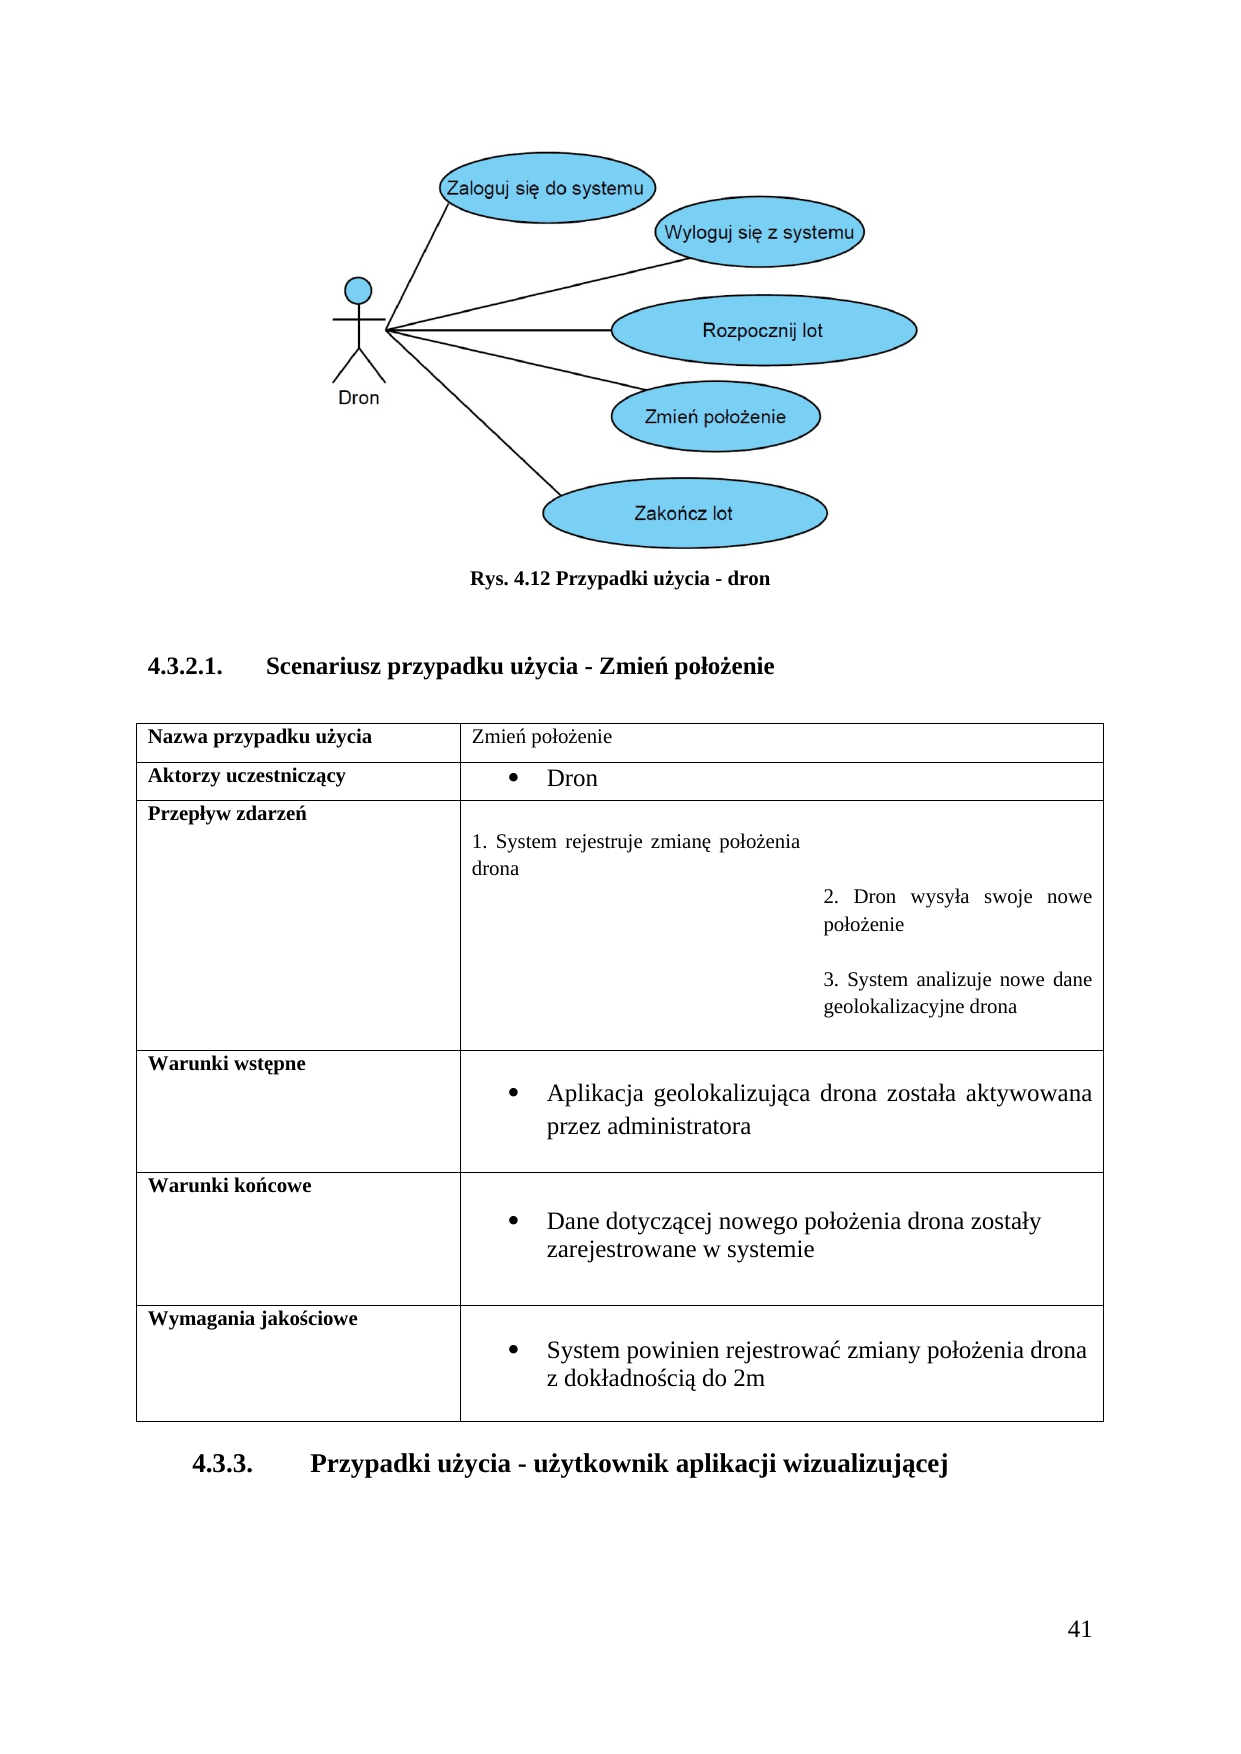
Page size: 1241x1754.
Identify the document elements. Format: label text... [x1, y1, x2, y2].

table_cell Aplikacja geolokalizująca drona została aktywowana przez administratora [461, 1051, 1103, 1172]
table_cell System powinien rejestrować zmiany położenia drona z dokładnością do 2m [461, 1306, 1103, 1421]
table_header Zmień położenie [461, 724, 1103, 762]
table_cell Dane dotyczącej nowego położenia drona zostały zarejestrowane w systemie [461, 1173, 1103, 1305]
picture [312, 147, 928, 562]
table_cell 2. Dron wysyła swoje nowe położenie 3. System analizuje nowe dane geolokalizacyjne drona [812, 801, 1103, 1049]
table_cell Dron [461, 763, 1103, 800]
table_cell Przepływ zdarzeń [137, 801, 460, 1049]
table_cell 1. System rejestruje zmianę położenia drona [461, 801, 812, 1049]
table_header Nazwa przypadku użycia [137, 724, 460, 762]
table_cell Wymagania jakościowe [137, 1306, 460, 1421]
subtitle Przypadki użycia - użytkownik aplikacji wizualizującej [192, 1447, 1092, 1478]
subtitle Scenariusz przypadku użycia - Zmień położenie [148, 651, 1092, 680]
table_cell Aktorzy uczestniczący [137, 763, 460, 800]
table_cell Warunki wstępne [137, 1051, 460, 1172]
table_cell Warunki końcowe [137, 1173, 460, 1305]
